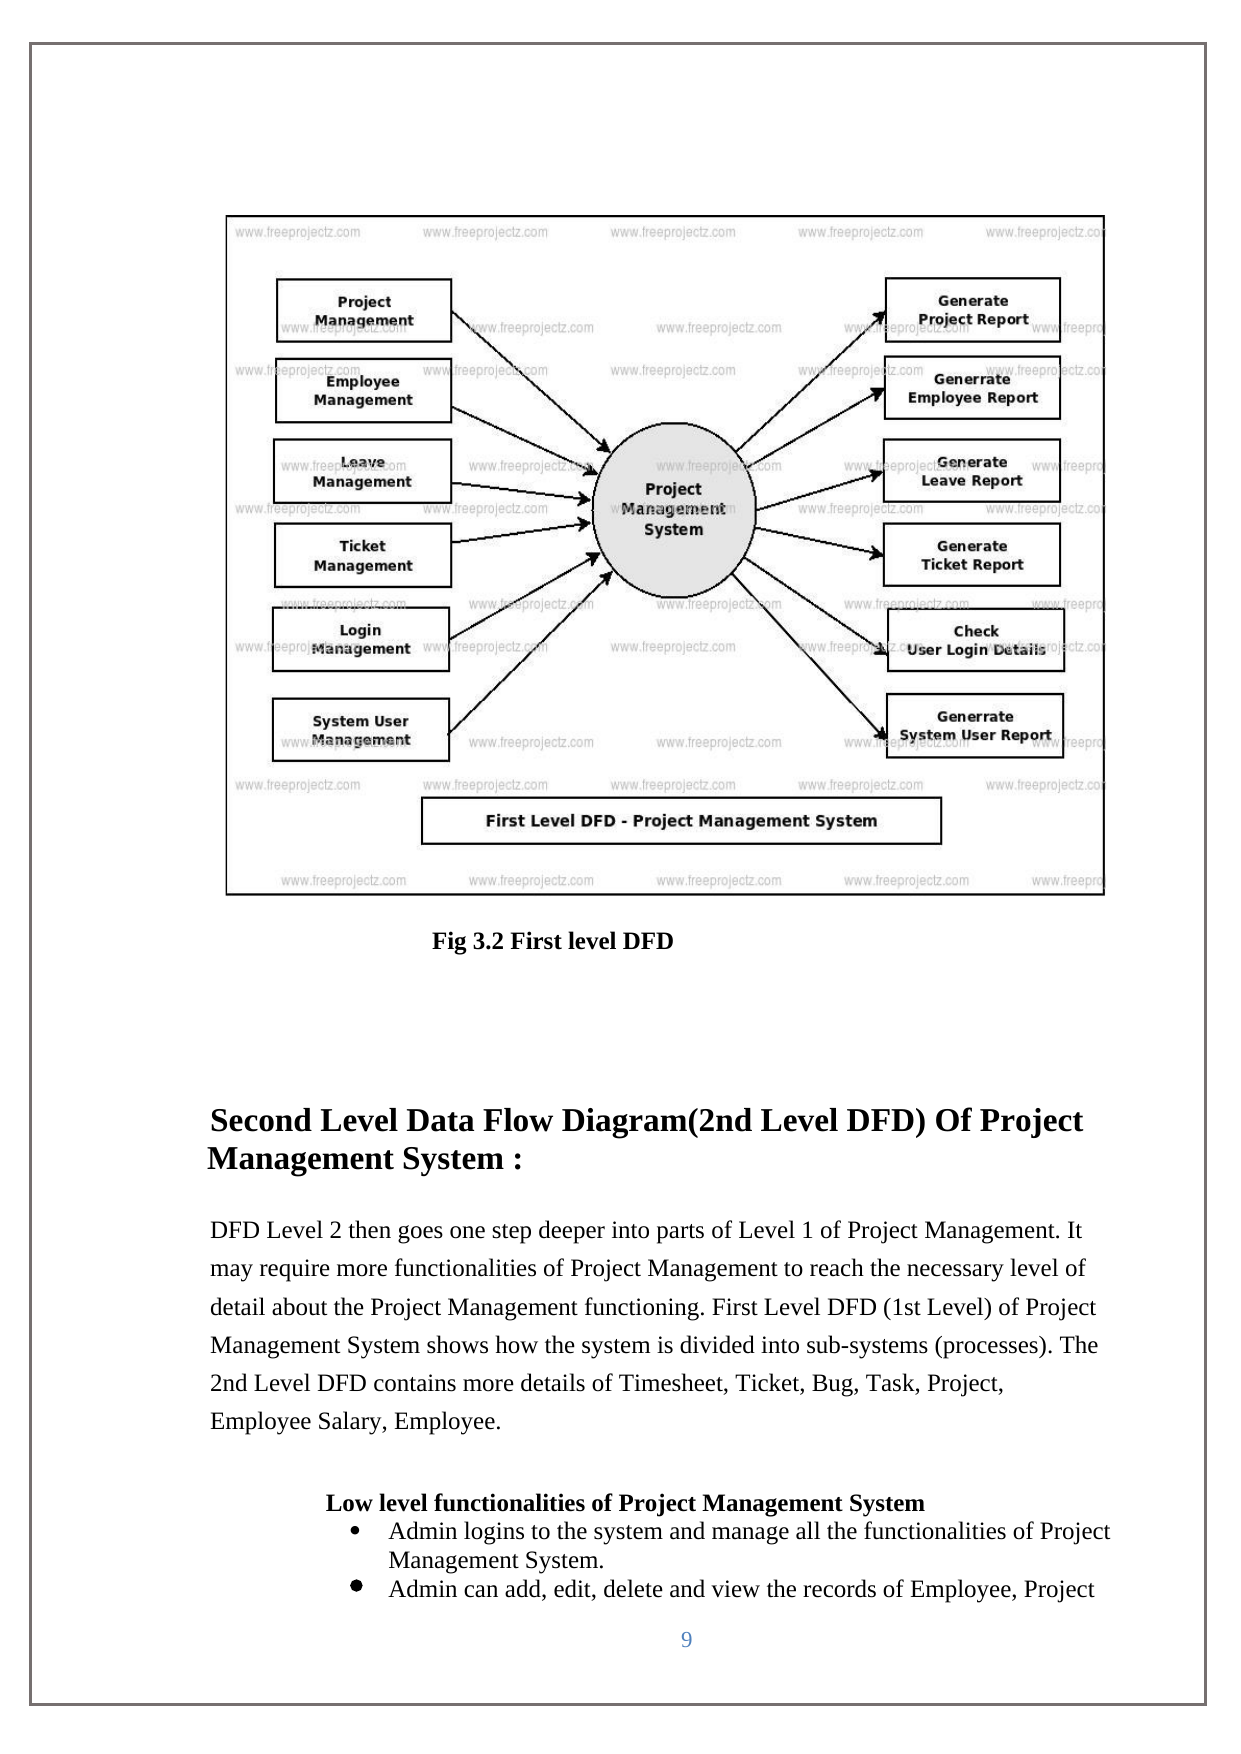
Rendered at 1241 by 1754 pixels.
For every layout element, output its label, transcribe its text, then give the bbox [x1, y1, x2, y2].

subtitle Low level functionalities of Project Management System [207, 1488, 1166, 1516]
subtitle Admin logins to the system and manage all the functionalities of Project Management System. [351, 1516, 1166, 1574]
subtitle Admin can add, edit, delete and view the records of Employee, Project [351, 1574, 1166, 1604]
picture [225, 215, 1107, 898]
subtitle Fig 3.2 First level DFD [432, 926, 1166, 955]
subtitle Second Level Data Flow Diagram(2nd Level DFD) Of Project Management System : [207, 1100, 1166, 1177]
text DFD Level 2 then goes one step deeper into parts of Level 1 of Project Management. It may require more functionalities of Project Management to reach the necessary level of detail about the Project Management functioning. First Level DFD (1st Level) of Project Management System shows how the system is divided into sub-systems (processes). The 2nd Level DFD contains more details of Timesheet, Ticket, Bug, Task, Project, Employee Salary, Employee. [210, 1215, 1100, 1435]
